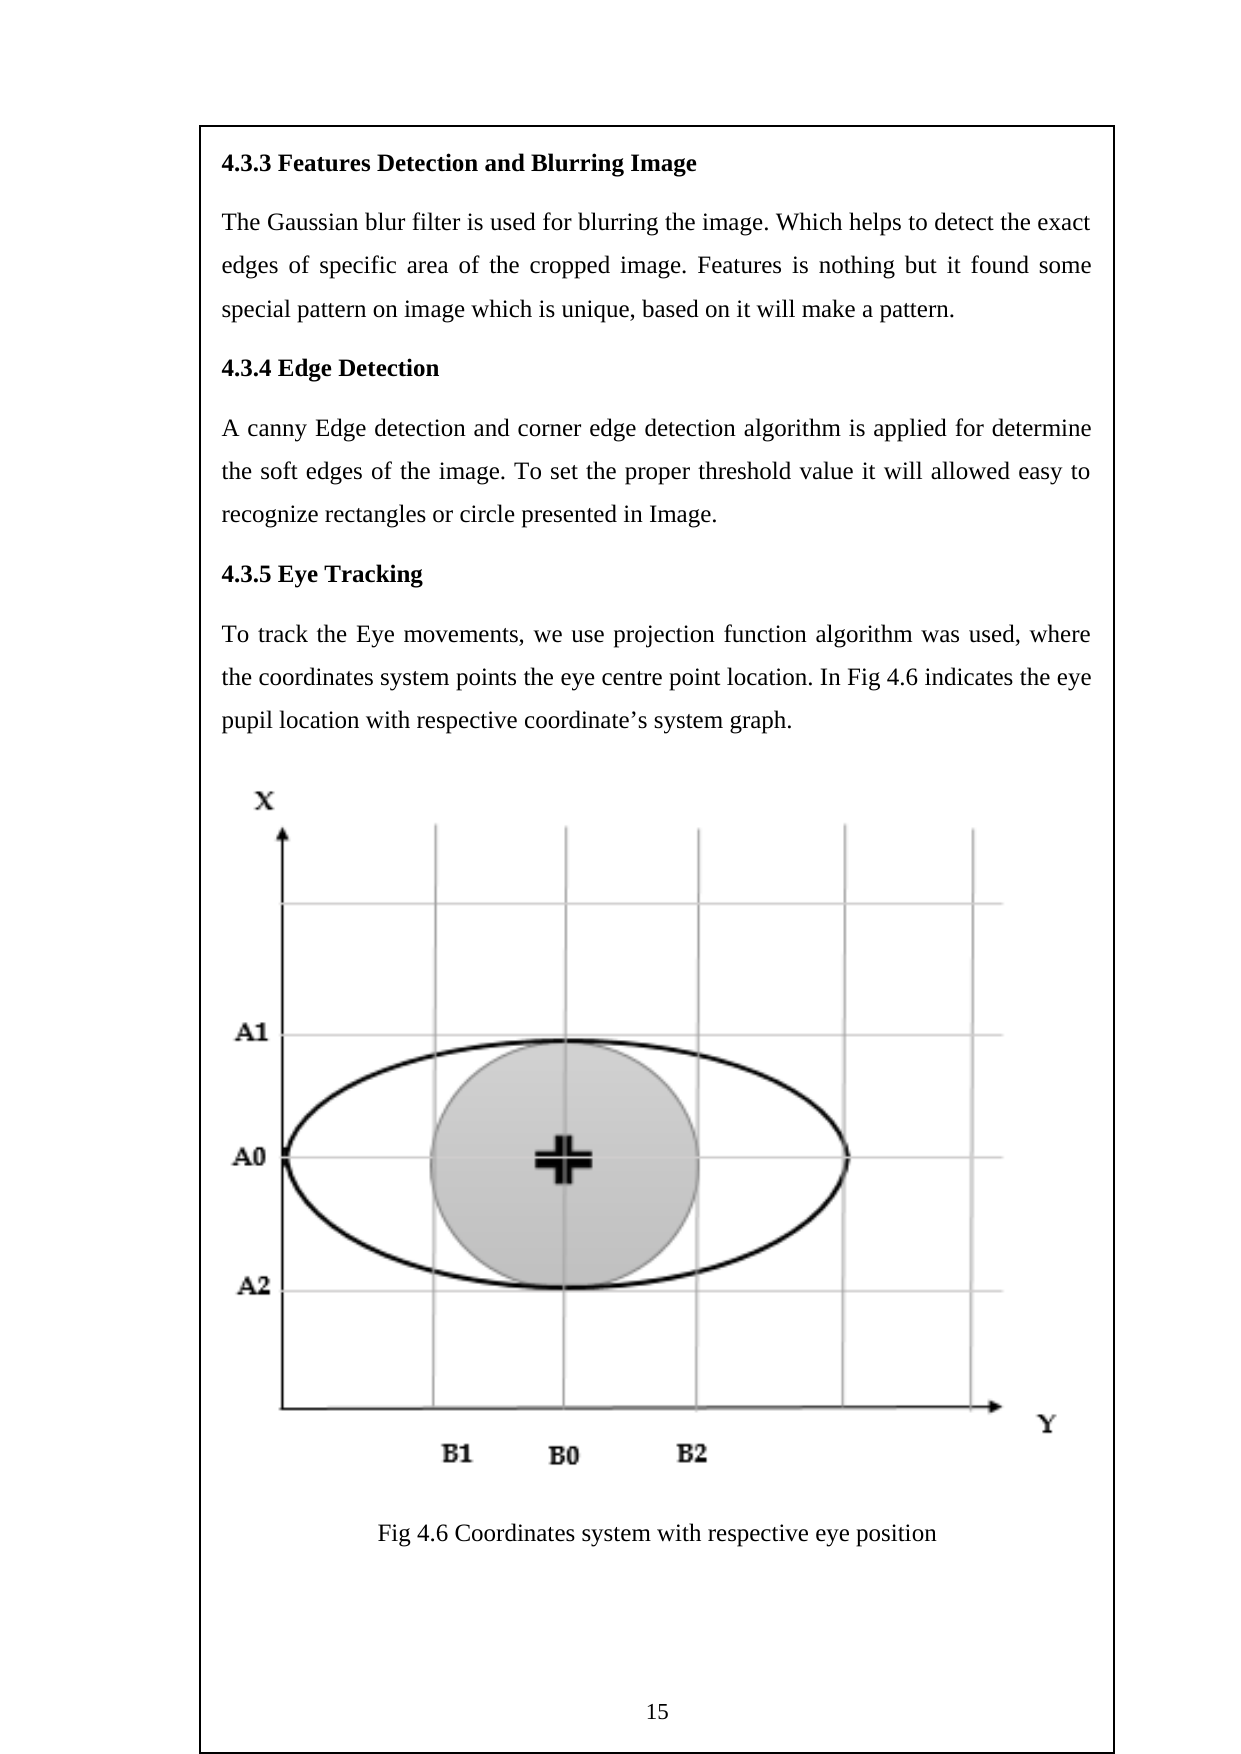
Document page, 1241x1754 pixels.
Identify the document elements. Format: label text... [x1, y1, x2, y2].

text To track the Eye movements, we use projection function algorithm was used, where the coordinates system points the eye centre point location. In Fig 4.6 indicates the eye pupil location with respective coordinate’s system graph. [221, 619, 1092, 734]
text The Gaussian blur filter is used for blurring the image. Which helps to detect the exact edges of specific area of the cropped image. Features is nothing but it found some special pattern on image which is unique, based on it will make a pattern. [221, 207, 1092, 322]
text A canny Edge detection and corner edge detection algorithm is applied for determine the soft edges of the image. To set the proper threshold value it will allowed easy to recognize rectangles or circle presented in Image. [221, 413, 1092, 528]
text 4.3.3 Features Detection and Blurring Image [221, 148, 1092, 176]
text 4.3.4 Edge Detection [221, 353, 1092, 382]
text Fig 4.6 Coordinates system with respective eye position [221, 1518, 1092, 1547]
text 4.3.5 Eye Tracking [221, 559, 1092, 588]
